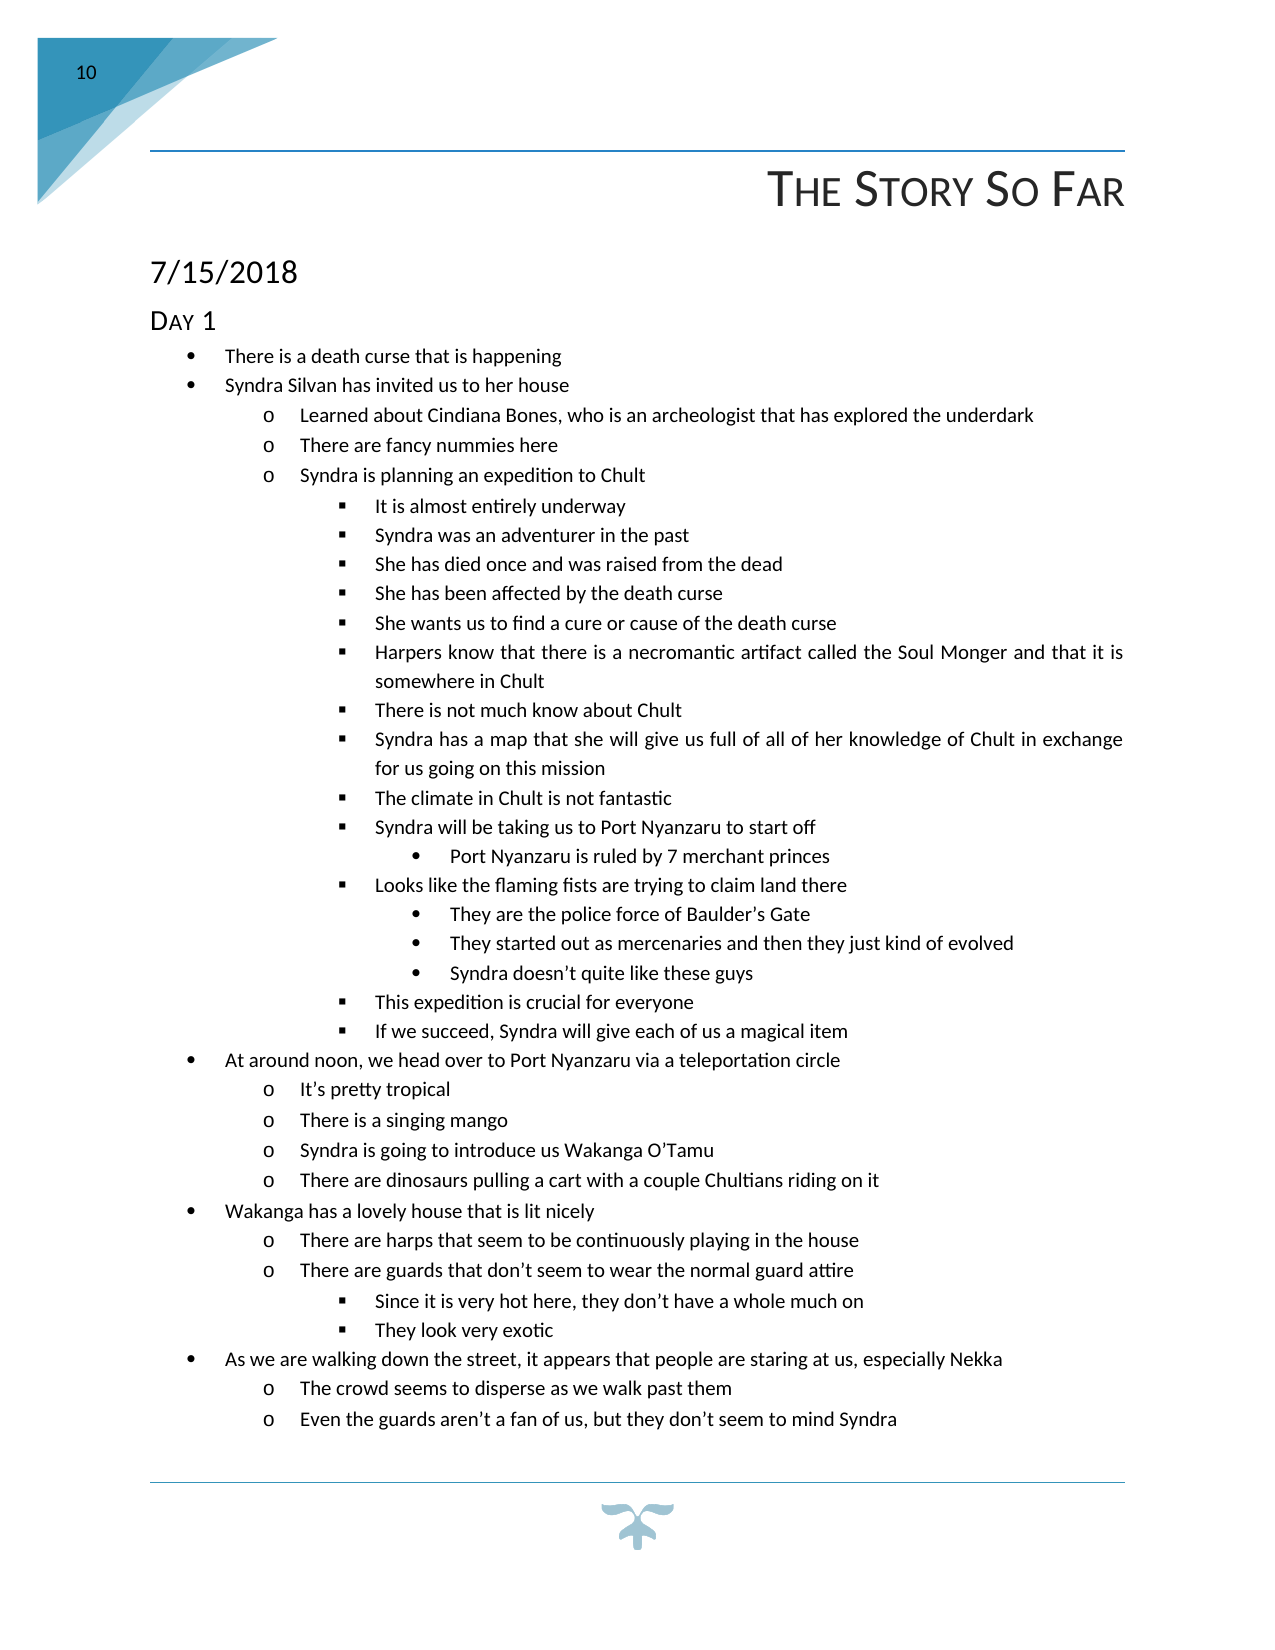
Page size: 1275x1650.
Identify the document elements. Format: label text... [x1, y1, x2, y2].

list Wakanga has a lovely house that is lit nicely [187, 1198, 1125, 1223]
list Learned about Cindiana Bones, who is an archeologist that has explored the underdark [262, 402, 1125, 428]
list If we succeed, Syndra will give each of us a magical item [337, 1018, 1125, 1043]
list The climate in Chult is not fantastic [337, 785, 1125, 810]
list Syndra will be taking us to Port Nyanzaru to start off [337, 814, 1125, 839]
list Syndra doesn’t quite like these guys [412, 960, 1125, 985]
list The crowd seems to disperse as we walk past them [262, 1376, 1125, 1402]
list Syndra is planning an expedition to Chult [262, 463, 1125, 489]
list Harpers know that there is a necromantic artifact called the Soul Monger and that it is somewhere in Chult [337, 639, 1125, 693]
list Looks like the flaming fists are trying to claim land there [337, 872, 1125, 898]
title The Story So Far [150, 152, 1125, 220]
list There is a death curse that is happening [187, 343, 1125, 369]
list It’s pretty tropical [262, 1076, 1125, 1103]
list She wants us to find a cure or cause of the death curse [337, 610, 1125, 635]
list There are fancy nummies here [262, 432, 1125, 459]
list She has been affected by the death curse [337, 581, 1125, 606]
list She has died once and was raised from the dead [337, 551, 1125, 577]
list This expedition is crucial for everyone [337, 989, 1125, 1014]
subtitle 7/15/2018 [150, 252, 1125, 292]
list Since it is very hot here, they don’t have a whole much on [337, 1288, 1125, 1313]
list There are dinosaurs pulling a cart with a couple Chultians riding on it [262, 1168, 1125, 1194]
list There is a singing mango [262, 1107, 1125, 1133]
subtitle Day 1 [150, 302, 1125, 338]
list There are guards that don’t seem to wear the normal guard attire [262, 1258, 1125, 1284]
list At around noon, we head over to Port Nyanzaru via a teleportation circle [187, 1047, 1125, 1073]
list Syndra is going to introduce us Wakanga O’Tamu [262, 1137, 1125, 1164]
list There is not much know about Chult [337, 697, 1125, 723]
list Port Nyanzaru is ruled by 7 merchant princes [412, 843, 1125, 868]
list Syndra Silvan has invited us to her house [187, 373, 1125, 398]
list They look very exotic [337, 1317, 1125, 1343]
picture [37, 37, 279, 206]
list There are harps that seem to be continuously playing in the house [262, 1227, 1125, 1254]
list They started out as mercenaries and then they just kind of evolved [412, 931, 1125, 956]
list They are the police force of Baulder’s Gate [412, 901, 1125, 927]
list As we are walking down the street, it appears that people are staring at us, especially Nekka [187, 1346, 1125, 1372]
list Even the guards aren’t a fan of us, but they don’t seem to mind Syndra [262, 1406, 1125, 1432]
list Syndra has a map that she will give us full of all of her knowledge of Chult in exchange for us going on this mission [337, 726, 1125, 781]
list Syndra was an adventurer in the past [337, 522, 1125, 548]
list It is almost entirely underway [337, 493, 1125, 518]
